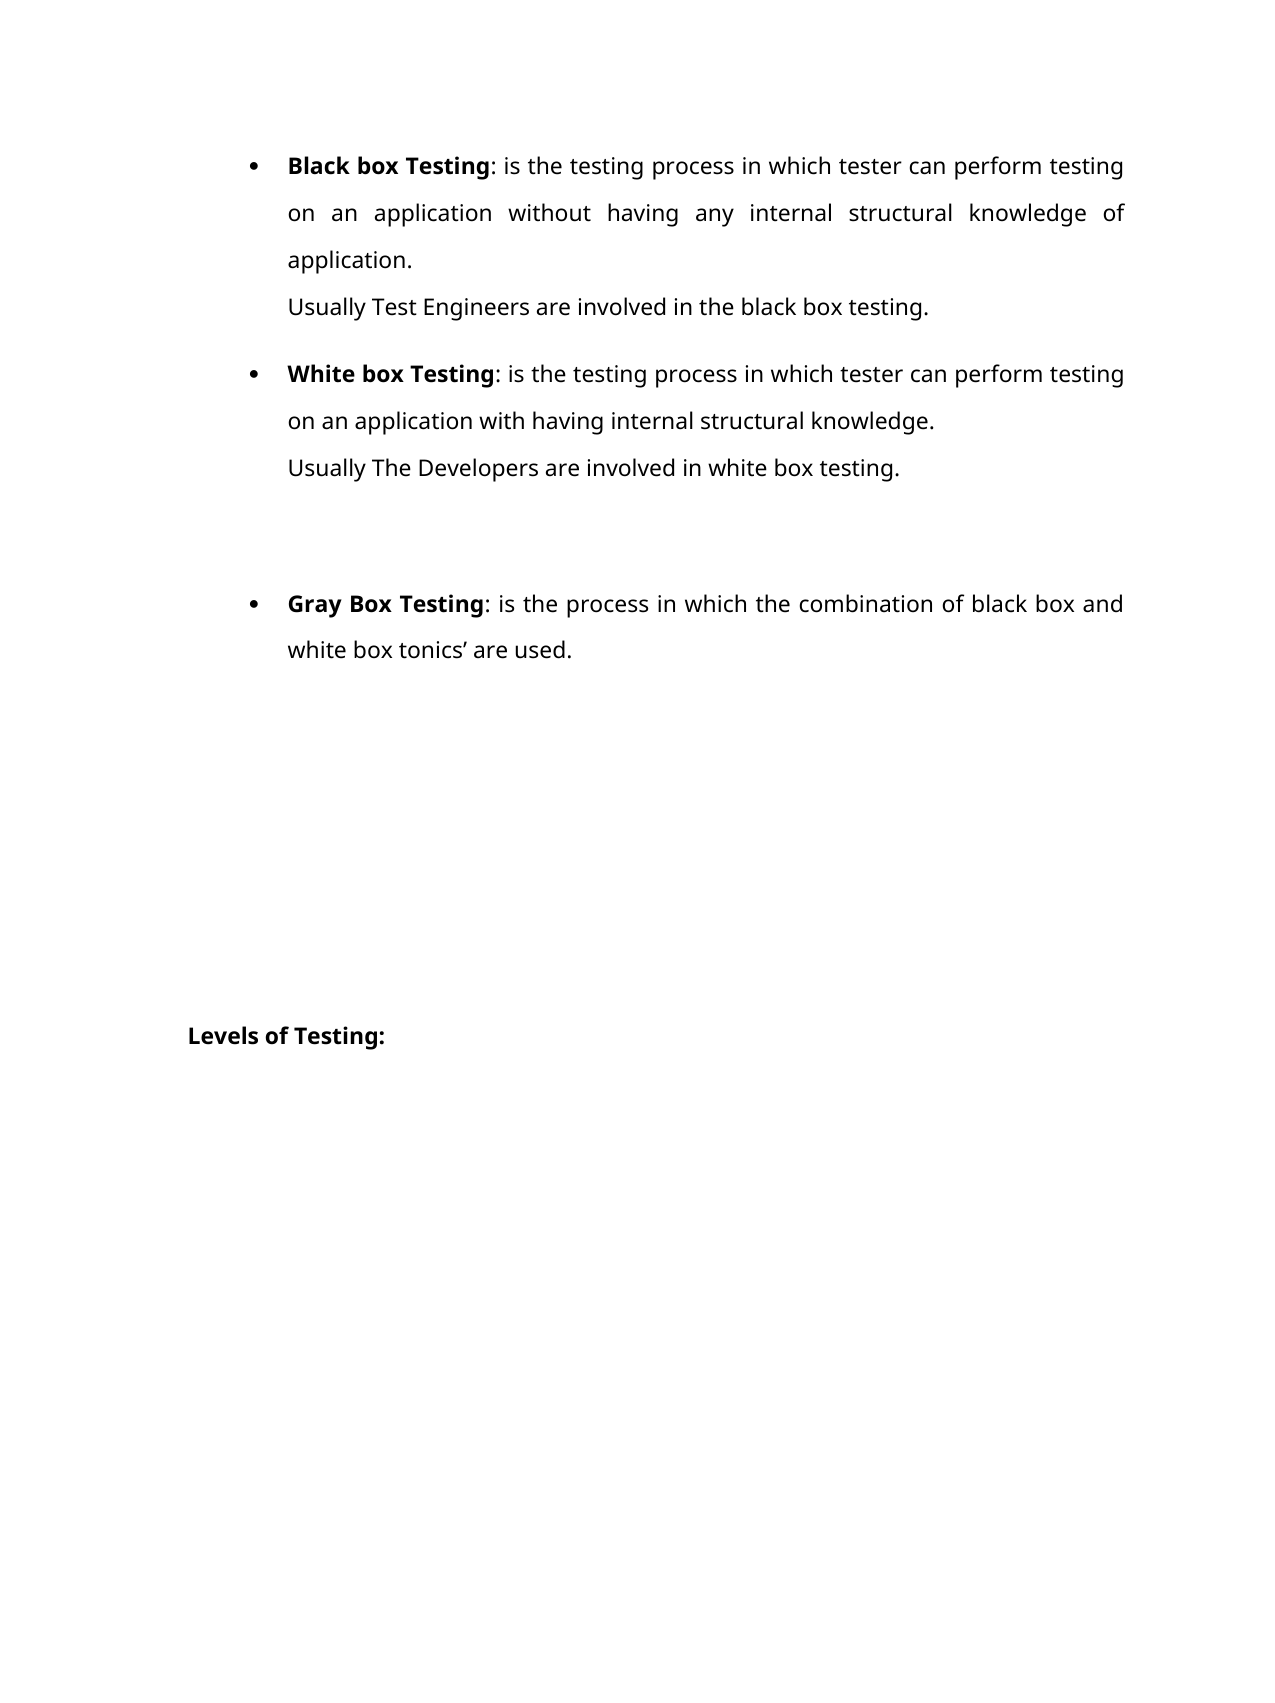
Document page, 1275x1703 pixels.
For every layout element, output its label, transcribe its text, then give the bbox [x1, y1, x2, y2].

text Usually Test Engineers are involved in the black box testing. [287, 291, 1125, 322]
text Levels of Testing: [187, 1020, 1125, 1051]
list Gray Box Testing: is the process in which the combination of black box and white box tonics’ are used. [250, 587, 1125, 666]
text Usually The Developers are involved in white box testing. [287, 452, 1125, 483]
list Black box Testing: is the testing process in which tester can perform testing on an application without having any internal structural knowledge of application. [250, 150, 1125, 275]
list White box Testing: is the testing process in which tester can perform testing on an application with having internal structural knowledge. [250, 358, 1125, 436]
